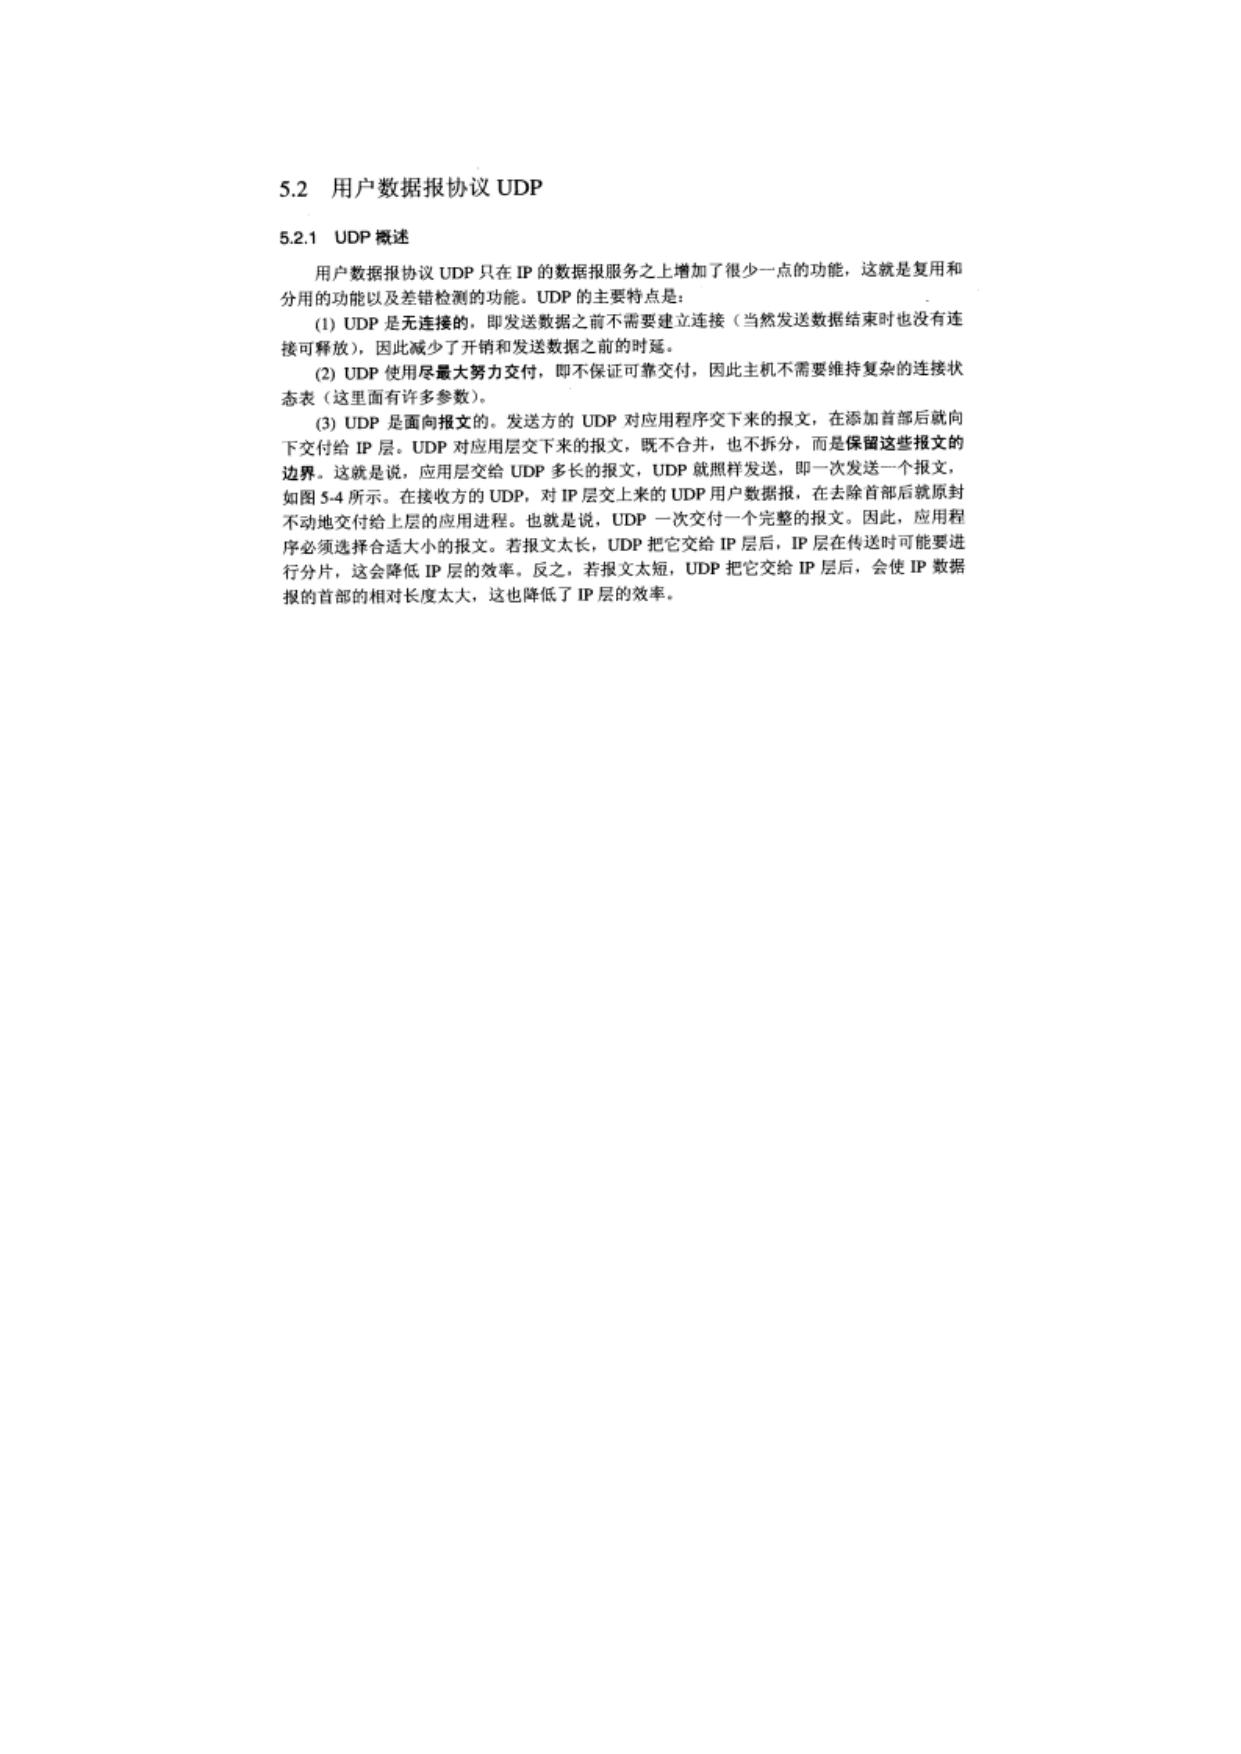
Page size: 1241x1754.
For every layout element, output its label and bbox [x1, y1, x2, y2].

picture [260, 162, 981, 609]
